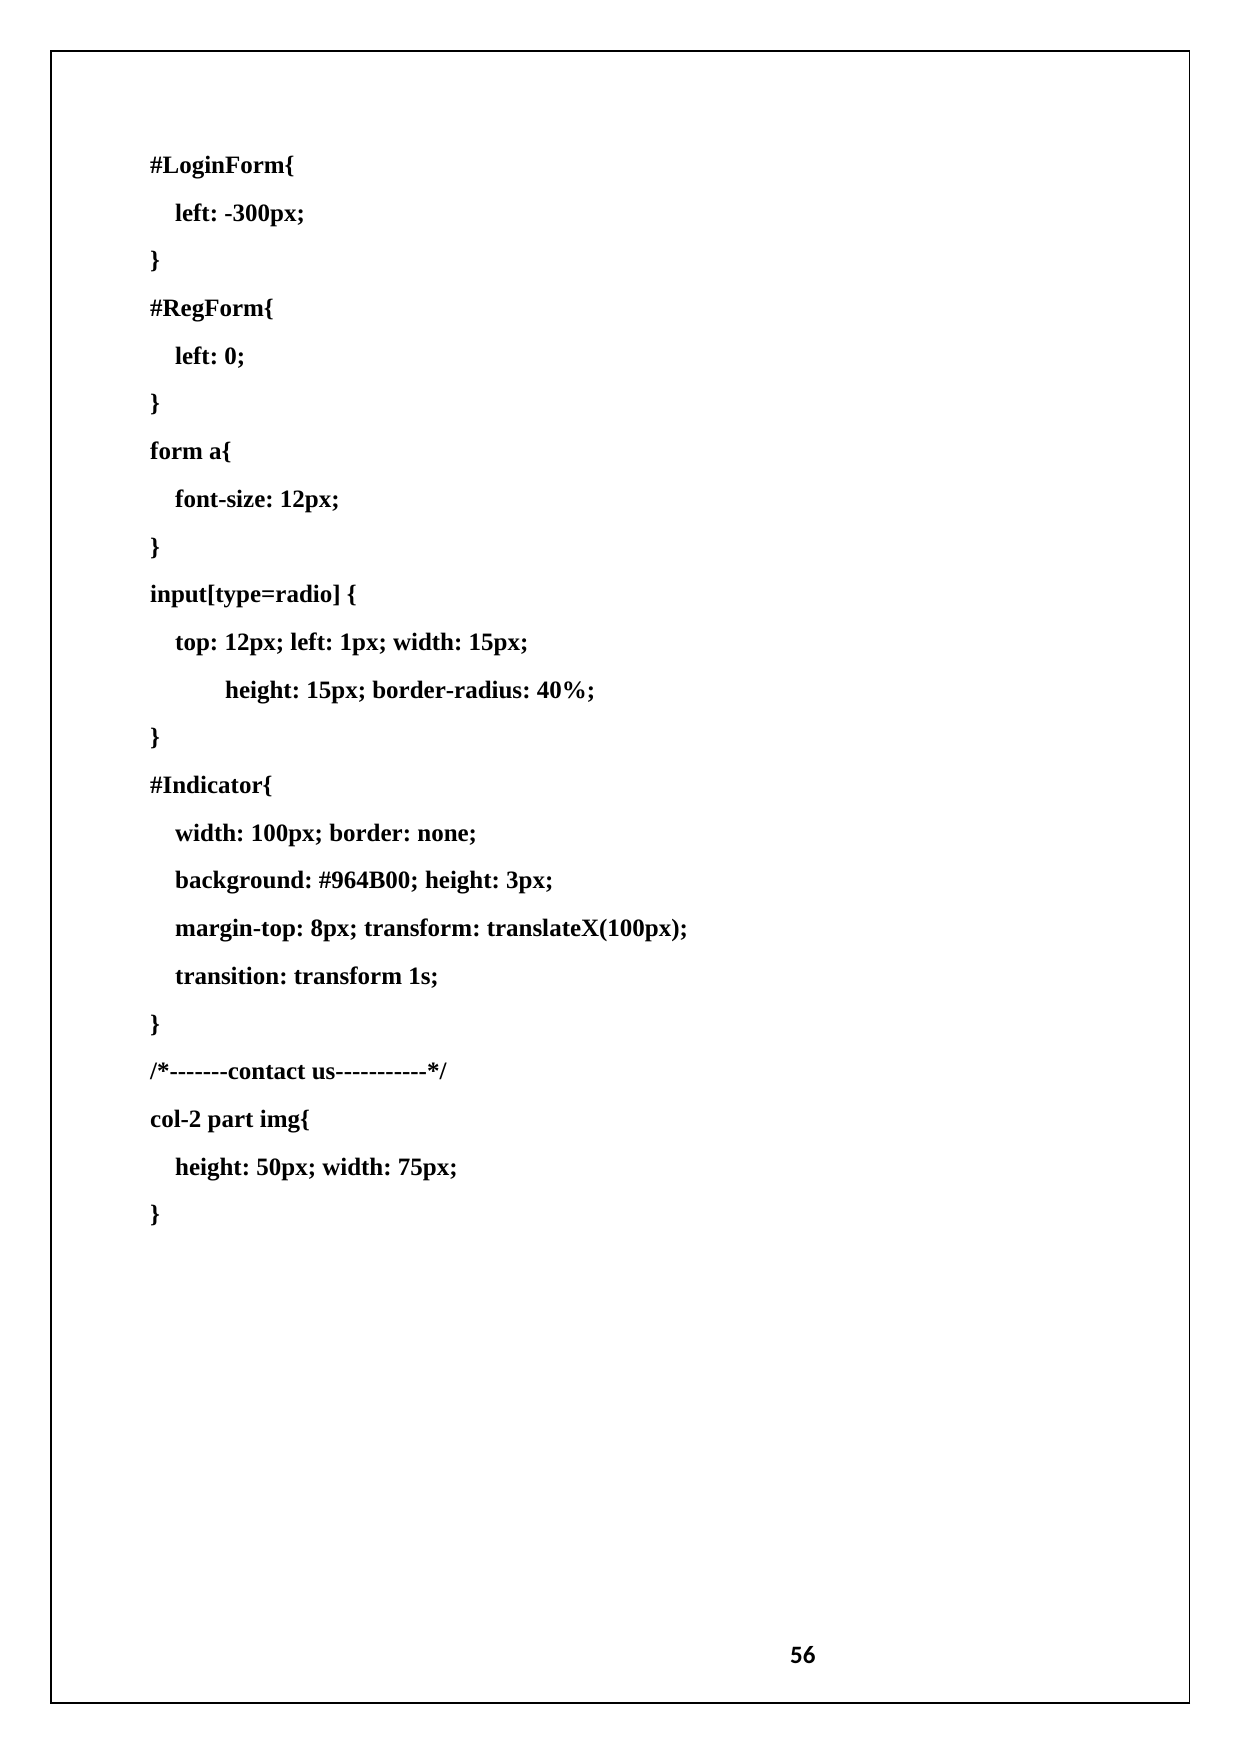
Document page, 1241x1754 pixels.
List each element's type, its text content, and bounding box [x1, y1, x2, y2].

text height: 50px; width: 75px; [150, 1152, 1090, 1181]
text } [150, 532, 1090, 560]
text height: 15px; border-radius: 40%; [150, 675, 1090, 703]
text } [150, 245, 1090, 274]
text } [150, 1199, 1090, 1228]
text } [150, 722, 1090, 751]
text #RegForm{ [150, 293, 1090, 322]
text } [150, 388, 1090, 417]
text } [150, 1009, 1090, 1037]
text col-2 part img{ [150, 1104, 1090, 1133]
text form a{ [150, 436, 1090, 465]
text input[type=radio] { [150, 579, 1090, 608]
text left: 0; [150, 341, 1090, 369]
text #LoginForm{ [150, 150, 1090, 179]
text background: #964B00; height: 3px; [150, 866, 1090, 894]
text top: 12px; left: 1px; width: 15px; [150, 627, 1090, 656]
text left: -300px; [150, 198, 1090, 226]
text /*-------contact us-----------*/ [150, 1056, 1090, 1085]
text transition: transform 1s; [150, 961, 1090, 990]
text margin-top: 8px; transform: translateX(100px); [150, 913, 1090, 942]
text font-size: 12px; [150, 484, 1090, 513]
text width: 100px; border: none; [150, 818, 1090, 847]
text #Indicator{ [150, 770, 1090, 799]
